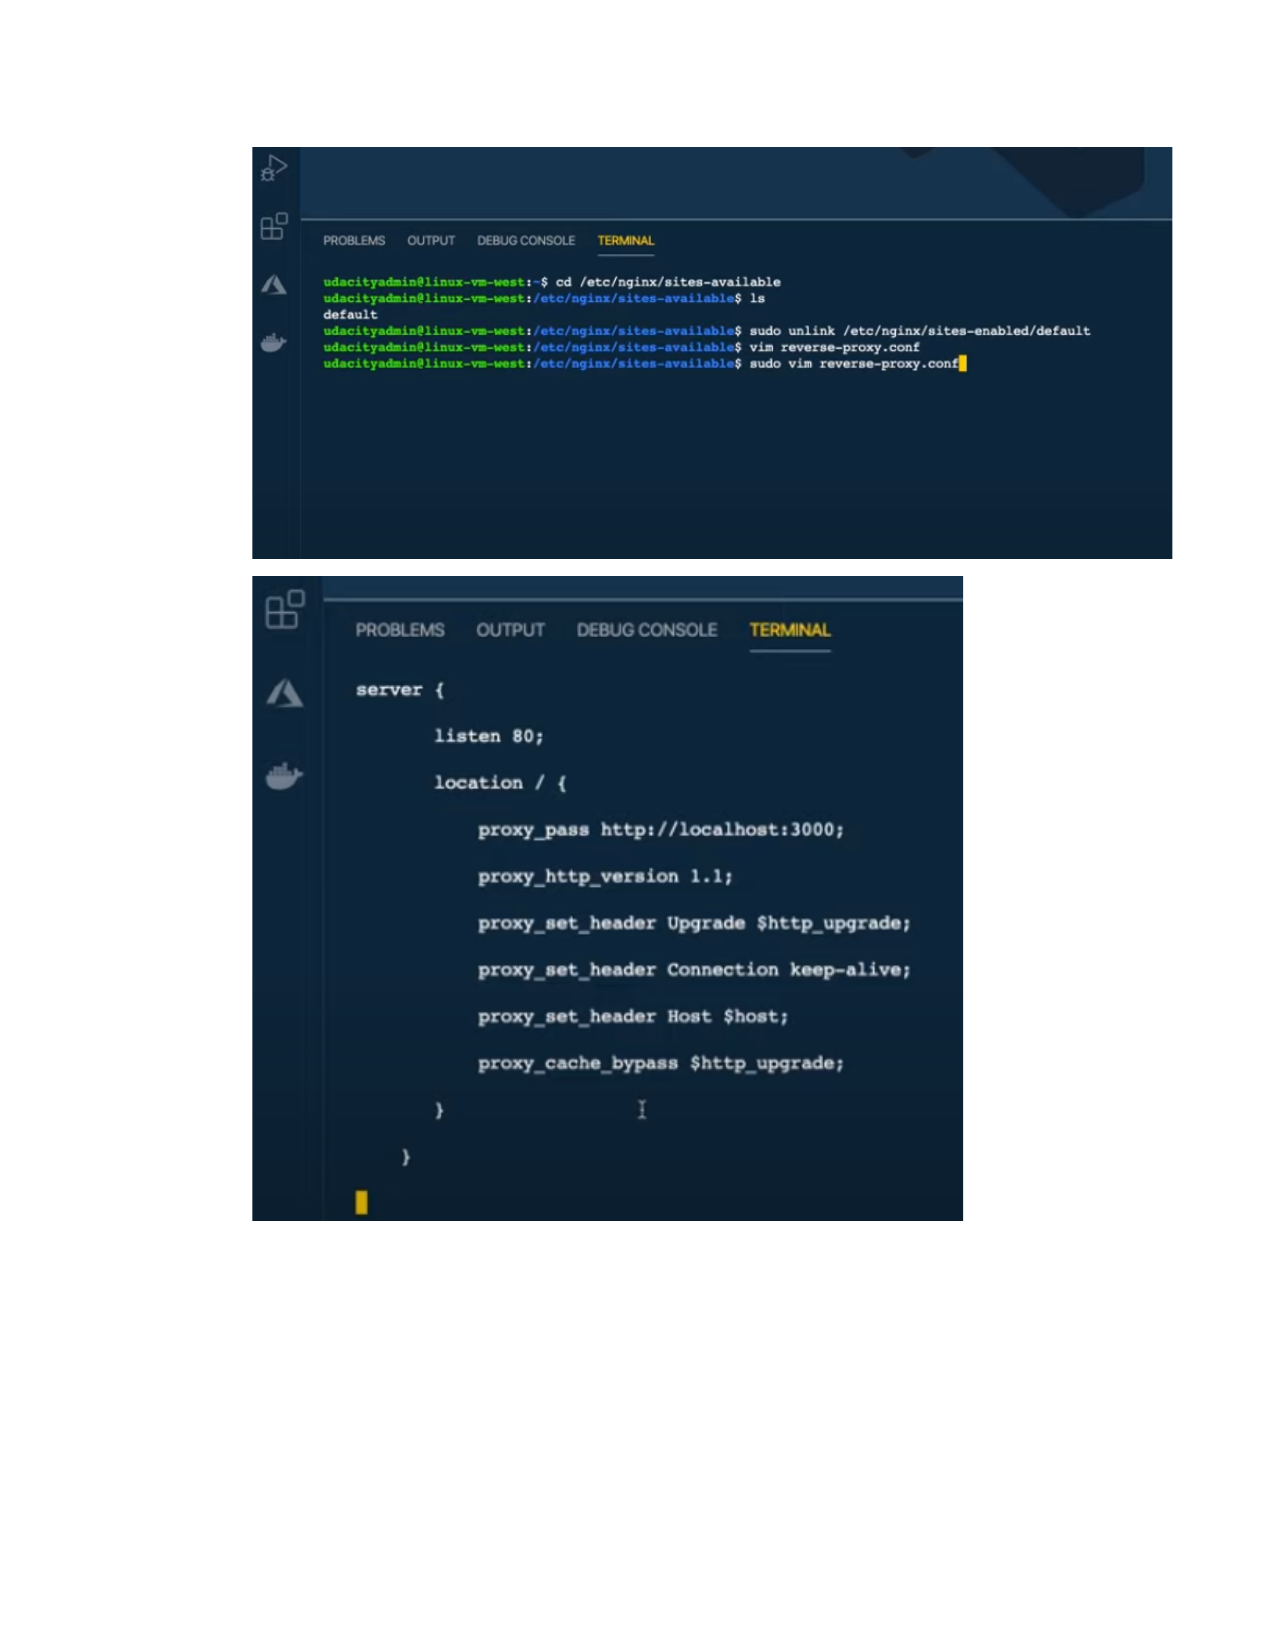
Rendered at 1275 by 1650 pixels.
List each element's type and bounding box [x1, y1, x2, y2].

picture [252, 576, 964, 1221]
picture [252, 147, 1173, 559]
